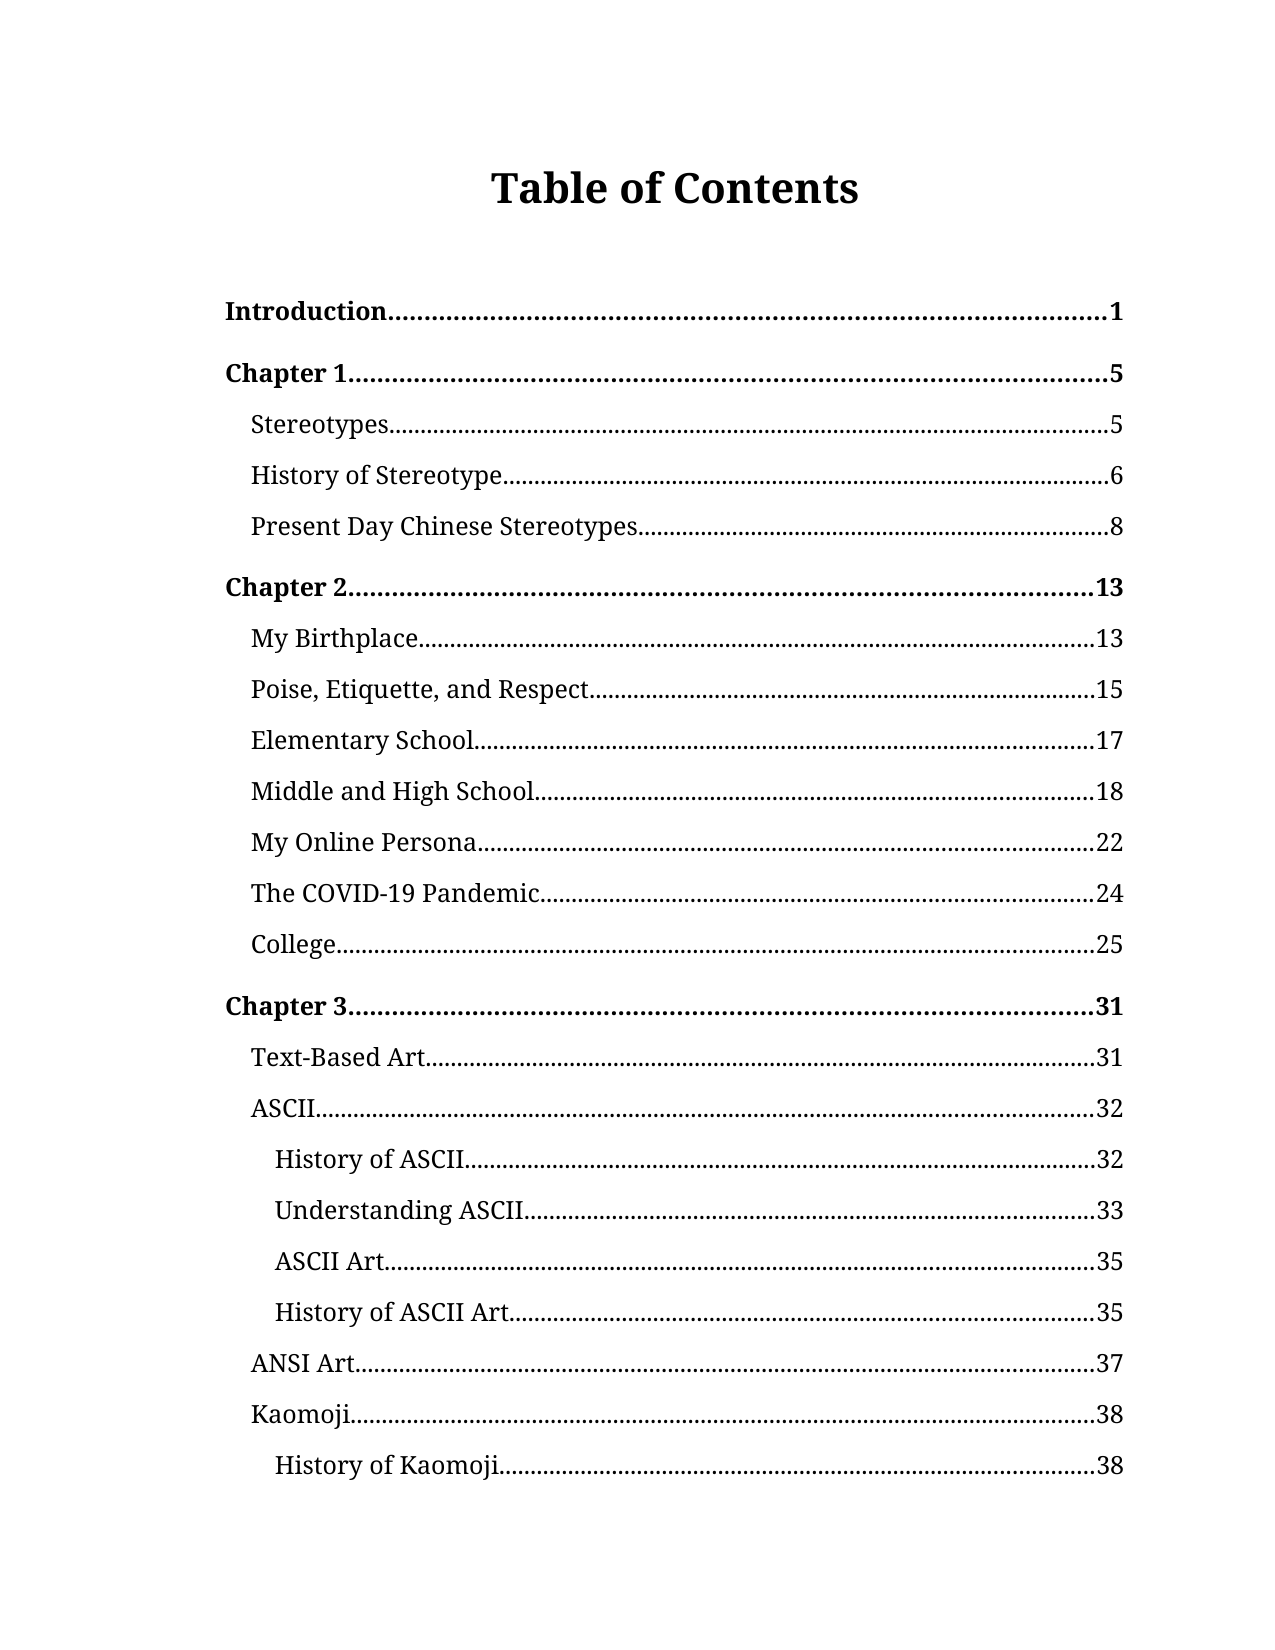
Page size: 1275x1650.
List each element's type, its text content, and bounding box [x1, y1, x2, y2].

text History of Kaomoji 38 [274, 1448, 1125, 1482]
text ANSI Art 37 [251, 1346, 1125, 1380]
text Poise, Etiquette, and Respect 15 [251, 672, 1125, 706]
text Chapter 3 31 [225, 989, 1125, 1023]
text Introduction 1 [225, 294, 1125, 328]
text Understanding ASCII 33 [274, 1193, 1125, 1227]
text Middle and High School 18 [251, 774, 1125, 808]
text Stereotypes 5 [251, 406, 1125, 440]
text My Birthplace 13 [251, 621, 1125, 655]
text ASCII 32 [251, 1091, 1125, 1125]
text Chapter 1 5 [225, 355, 1125, 389]
text Present Day Chinese Stereotypes 8 [251, 508, 1125, 542]
text Elementary School 17 [251, 723, 1125, 757]
text My Online Persona 22 [251, 825, 1125, 859]
text Kaomoji 38 [251, 1397, 1125, 1431]
text Text-Based Art 31 [251, 1040, 1125, 1074]
text Chapter 2 13 [225, 570, 1125, 604]
text History of ASCII Art 35 [274, 1295, 1125, 1329]
text History of Stereotype 6 [251, 457, 1125, 491]
text College 25 [251, 927, 1125, 961]
text ASCII Art 35 [274, 1244, 1125, 1278]
subtitle Table of Contents [225, 159, 1125, 216]
text History of ASCII 32 [274, 1142, 1125, 1176]
text The COVID-19 Pandemic 24 [251, 876, 1125, 910]
